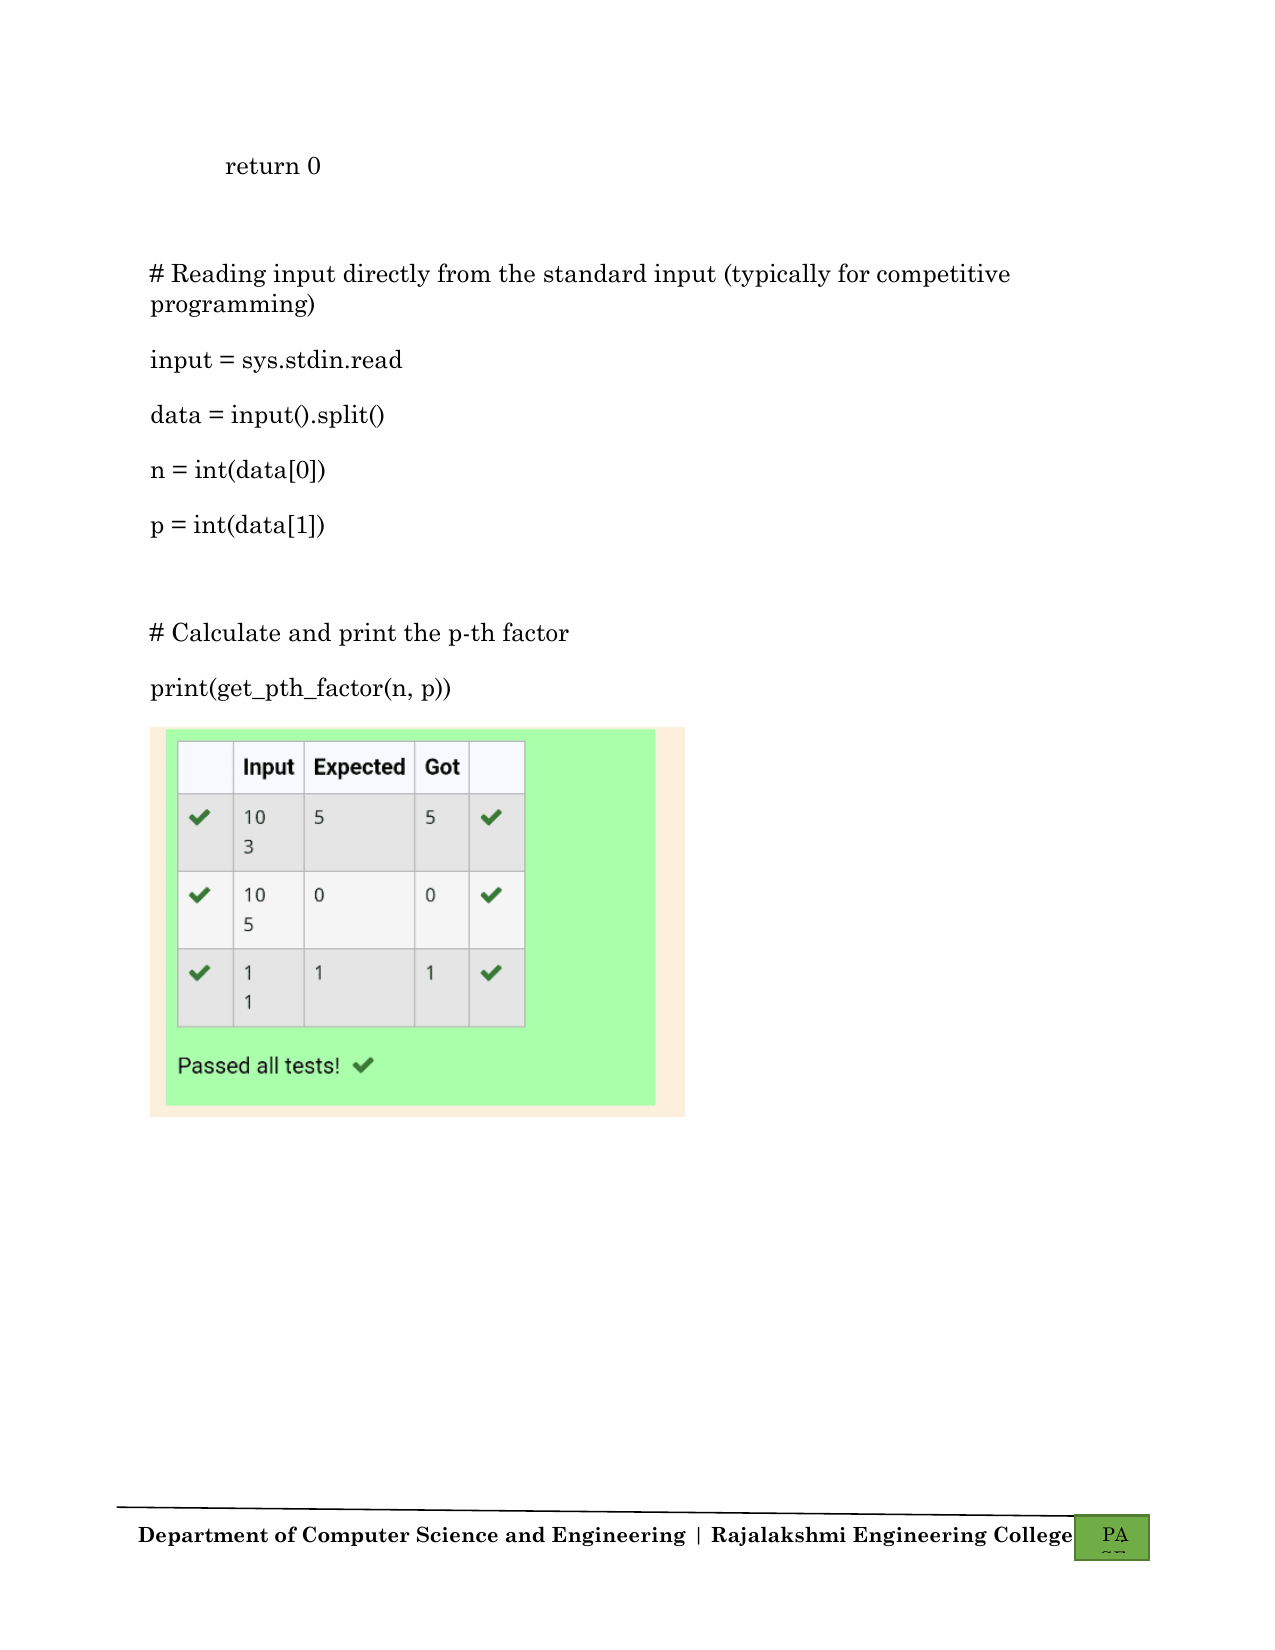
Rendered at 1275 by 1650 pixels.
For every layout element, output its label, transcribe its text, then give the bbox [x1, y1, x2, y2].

text # Reading input directly from the standard input (typically for competitive programming) [150, 258, 1125, 318]
text data = input().split() [150, 398, 1125, 428]
text p = int(data[1]) [150, 509, 1125, 539]
text input = sys.stdin.read [150, 343, 1125, 373]
text # Calculate and print the p-th factor [150, 617, 1125, 647]
text n = int(data[0]) [150, 453, 1125, 484]
picture [150, 727, 686, 1117]
text return 0 [150, 150, 1125, 180]
text print(get_pth_factor(n, p)) [150, 672, 1125, 702]
